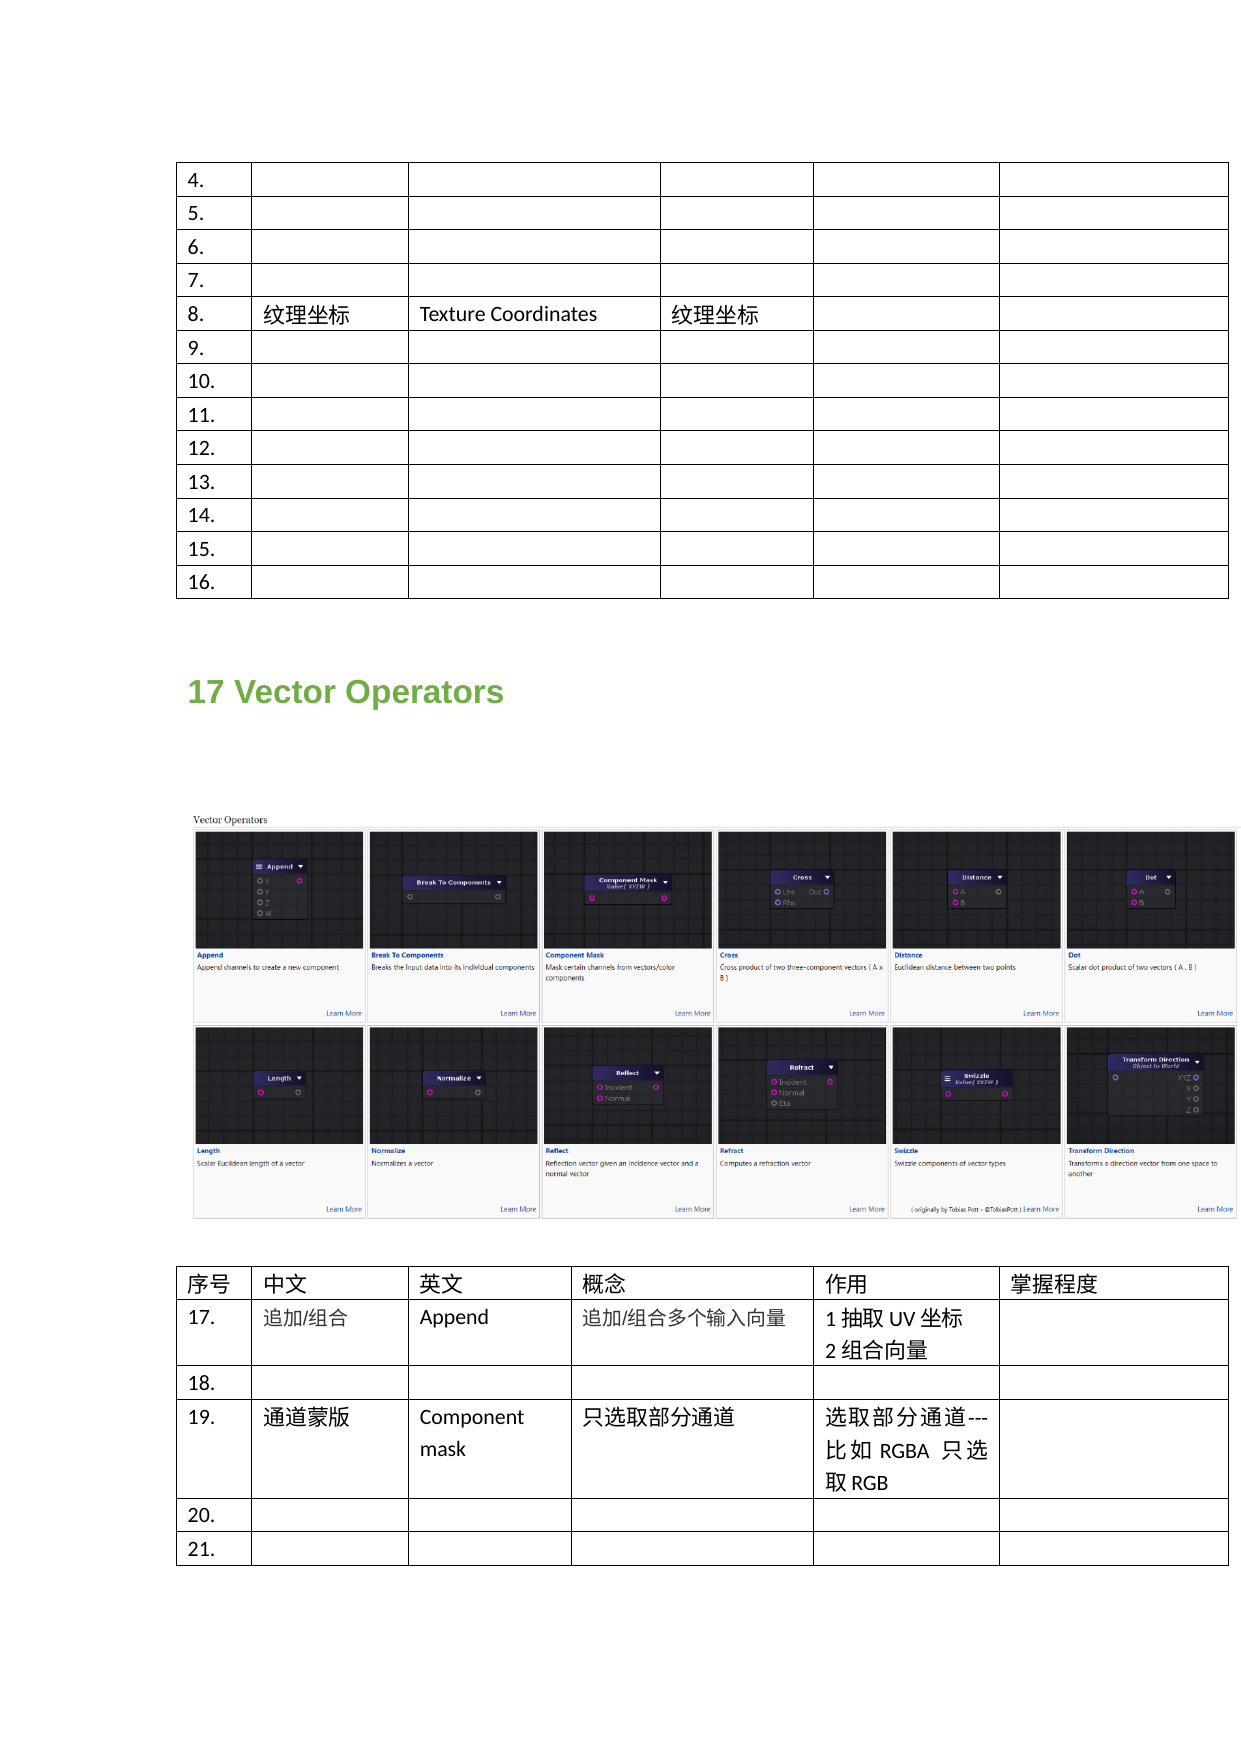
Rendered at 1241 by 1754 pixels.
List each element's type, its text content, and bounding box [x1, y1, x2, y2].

table_cell 选取部分通道---比如RGBA 只选取RGB [814, 1400, 999, 1497]
table_cell [409, 163, 660, 196]
table_cell 纹理坐标 [661, 297, 813, 330]
table_cell [252, 163, 408, 196]
table_cell [177, 297, 251, 330]
table_cell [661, 431, 813, 464]
table_header 英文 [409, 1267, 571, 1299]
table_cell [814, 297, 999, 330]
table_cell [252, 197, 408, 229]
table_cell [814, 364, 999, 397]
table_cell [814, 1532, 999, 1564]
table_cell [177, 163, 251, 196]
table_cell [1000, 163, 1228, 196]
table_cell [661, 230, 813, 263]
table_cell [252, 1532, 408, 1564]
table_cell [252, 264, 408, 296]
table_header 掌握程度 [1000, 1267, 1228, 1299]
table_cell Component mask [409, 1400, 571, 1497]
table_cell [1000, 364, 1228, 397]
table_cell [814, 398, 999, 430]
table_cell [409, 566, 660, 598]
table_cell Append [409, 1300, 571, 1365]
table_cell [1000, 297, 1228, 330]
table_cell [661, 197, 813, 229]
table_cell [252, 465, 408, 497]
table_header 概念 [572, 1267, 813, 1299]
table_cell [814, 331, 999, 363]
table_cell [1000, 1300, 1228, 1365]
table_cell [252, 1366, 408, 1399]
table_cell [1000, 1366, 1228, 1399]
table_cell [814, 197, 999, 229]
table_header 序号 [177, 1267, 251, 1299]
table_cell [177, 532, 251, 564]
table_cell [409, 499, 660, 531]
table_cell [177, 465, 251, 497]
table_cell [177, 431, 251, 464]
table_cell [177, 197, 251, 229]
table_cell [409, 398, 660, 430]
table_cell [409, 230, 660, 263]
subtitle 17 Vector Operators [187, 659, 1053, 724]
table_cell [252, 1499, 408, 1531]
table_cell [572, 1532, 813, 1564]
table_cell [1000, 1532, 1228, 1564]
table_cell [177, 1532, 251, 1564]
table_cell [814, 431, 999, 464]
table_cell [409, 532, 660, 564]
table_header 中文 [252, 1267, 408, 1299]
table_cell [572, 1499, 813, 1531]
table_cell [814, 1499, 999, 1531]
table_cell 通道蒙版 [252, 1400, 408, 1497]
table_cell 纹理坐标 [252, 297, 408, 330]
table_cell [409, 197, 660, 229]
table_cell [814, 264, 999, 296]
table_cell [252, 230, 408, 263]
table_cell [814, 499, 999, 531]
table_cell 1 抽取UV坐标 2 组合向量 [814, 1300, 999, 1365]
table_cell [252, 499, 408, 531]
table_cell [177, 566, 251, 598]
table_cell [814, 230, 999, 263]
table_header 作用 [814, 1267, 999, 1299]
table_cell [252, 532, 408, 564]
table_cell [1000, 465, 1228, 497]
table_cell [661, 264, 813, 296]
table_cell [252, 331, 408, 363]
table_cell [409, 331, 660, 363]
table_cell [661, 364, 813, 397]
table_cell [1000, 431, 1228, 464]
table_cell [661, 398, 813, 430]
table_cell [1000, 1400, 1228, 1497]
table_cell [409, 431, 660, 464]
table_cell Texture Coordinates [409, 297, 660, 330]
table_cell [252, 364, 408, 397]
table_cell [1000, 264, 1228, 296]
table_cell [252, 398, 408, 430]
table_cell [409, 1532, 571, 1564]
table_cell 只选取部分通道 [572, 1400, 813, 1497]
table_cell 追加/组合 [252, 1300, 408, 1365]
table_cell [572, 1366, 813, 1399]
table_cell [1000, 398, 1228, 430]
table_cell [409, 364, 660, 397]
table_cell [1000, 1499, 1228, 1531]
table_cell [814, 163, 999, 196]
table_cell [177, 264, 251, 296]
table_cell [661, 465, 813, 497]
table_cell [1000, 230, 1228, 263]
table_cell [814, 532, 999, 564]
picture [187, 810, 1241, 1222]
table_cell [409, 1499, 571, 1531]
table_cell [409, 1366, 571, 1399]
table_cell [177, 331, 251, 363]
table_cell [409, 264, 660, 296]
table_cell [1000, 532, 1228, 564]
table_cell [177, 1300, 251, 1365]
table_cell [661, 163, 813, 196]
table_cell [1000, 566, 1228, 598]
table_cell [252, 566, 408, 598]
table_cell [177, 1499, 251, 1531]
table_cell [252, 431, 408, 464]
table_cell [814, 465, 999, 497]
table_cell [661, 532, 813, 564]
table_cell [1000, 331, 1228, 363]
table_cell [1000, 197, 1228, 229]
table_cell [177, 364, 251, 397]
table_cell 追加/组合多个输入向量 [572, 1300, 813, 1365]
table_cell [814, 1366, 999, 1399]
table_cell [814, 566, 999, 598]
table_cell [177, 1366, 251, 1399]
table_cell [177, 398, 251, 430]
table_cell [661, 331, 813, 363]
table_cell [409, 465, 660, 497]
table_cell [177, 230, 251, 263]
table_cell [661, 566, 813, 598]
table_cell [661, 499, 813, 531]
table_cell [177, 1400, 251, 1497]
table_cell [177, 499, 251, 531]
table_cell [1000, 499, 1228, 531]
